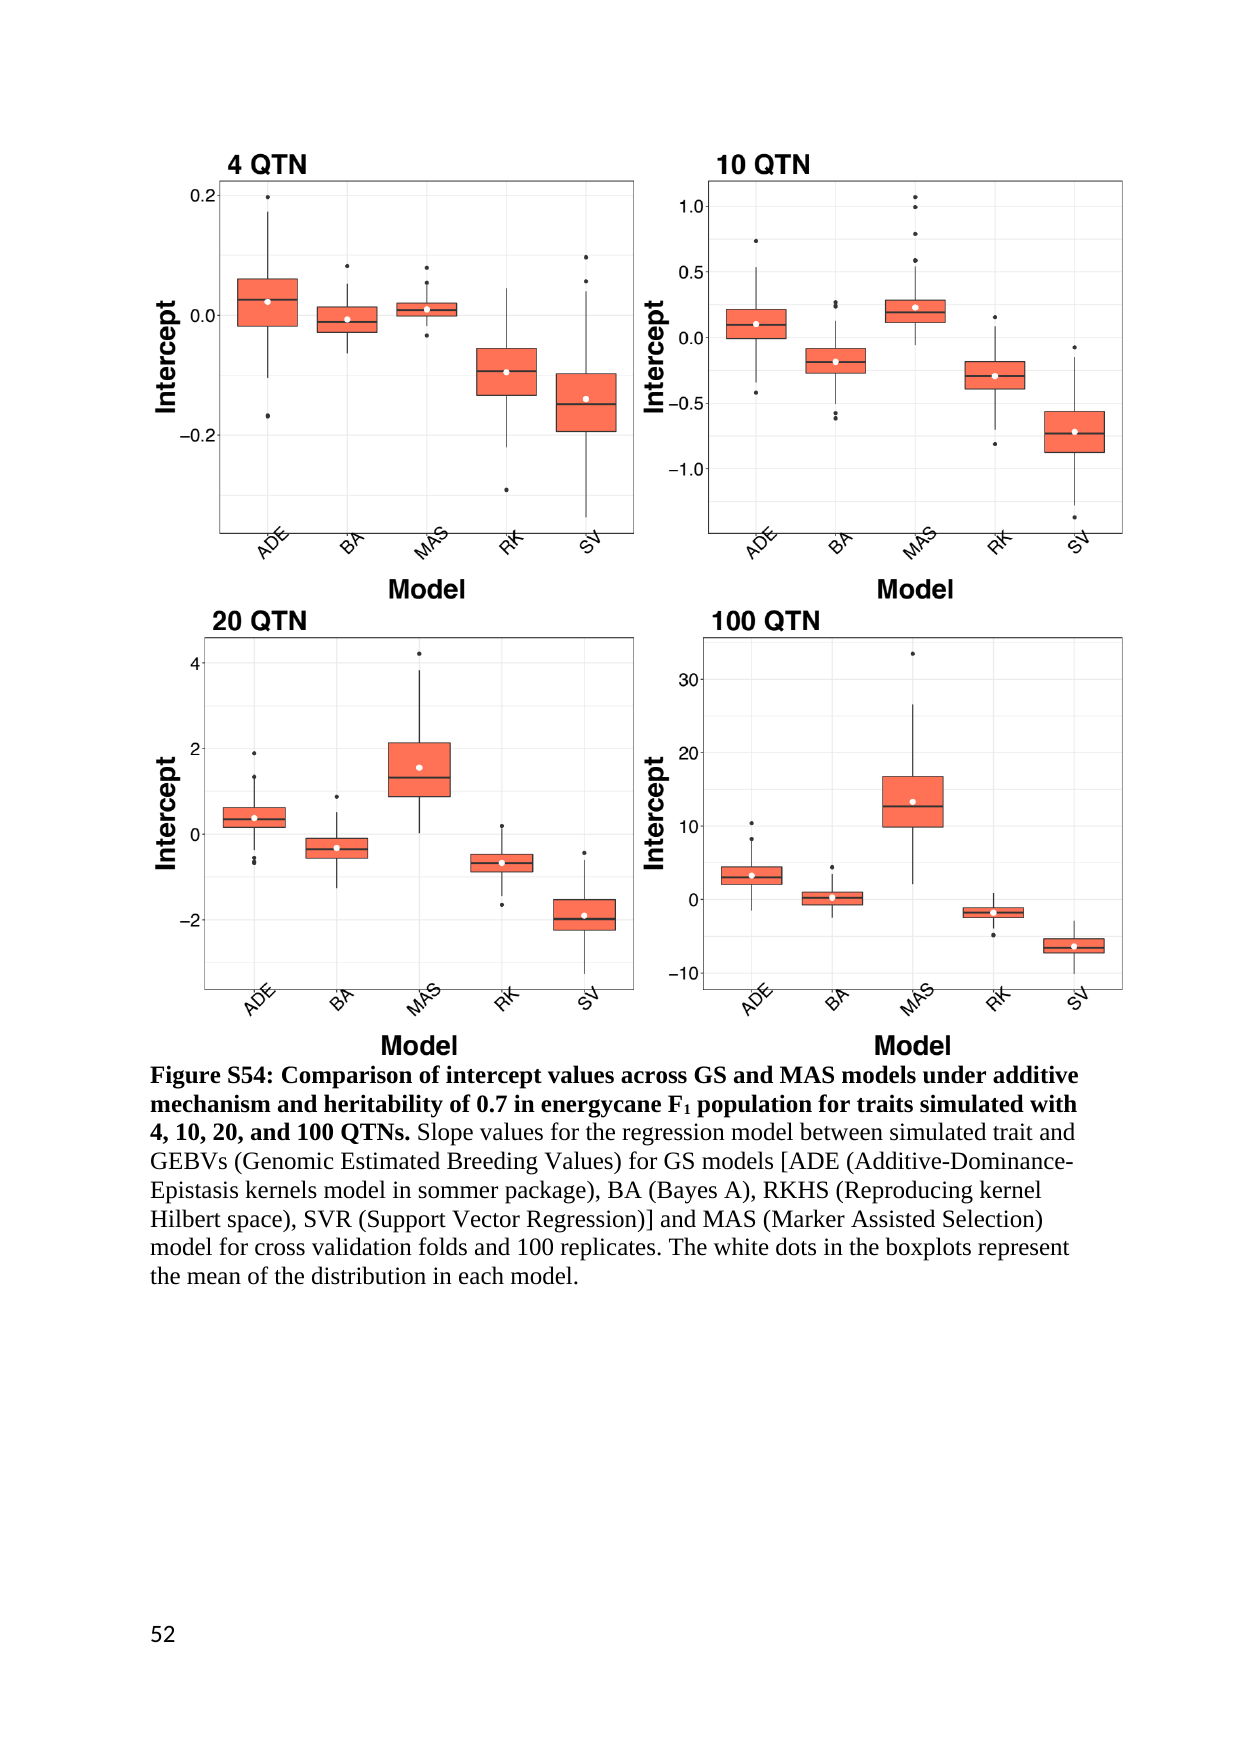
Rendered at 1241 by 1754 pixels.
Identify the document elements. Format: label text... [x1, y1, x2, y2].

text Figure S54: Comparison of intercept values across GS and MAS models under additive mechanism and heritability of 0.7 in energycane F1 population for traits simulated with 4, 10, 20, and 100 QTNs. Slope values for the regression model between simulated trait and GEBVs (Genomic Estimated Breeding Values) for GS models [ADE (Additive-Dominance-Epistasis kernels model in sommer package), BA (Bayes A), RKHS (Reproducing kernel Hilbert space), SVR (Support Vector Regression)] and MAS (Marker Assisted Selection) model for cross validation folds and 100 replicates. The white dots in the boxplots represent the mean of the distribution in each model. [150, 1061, 1090, 1290]
